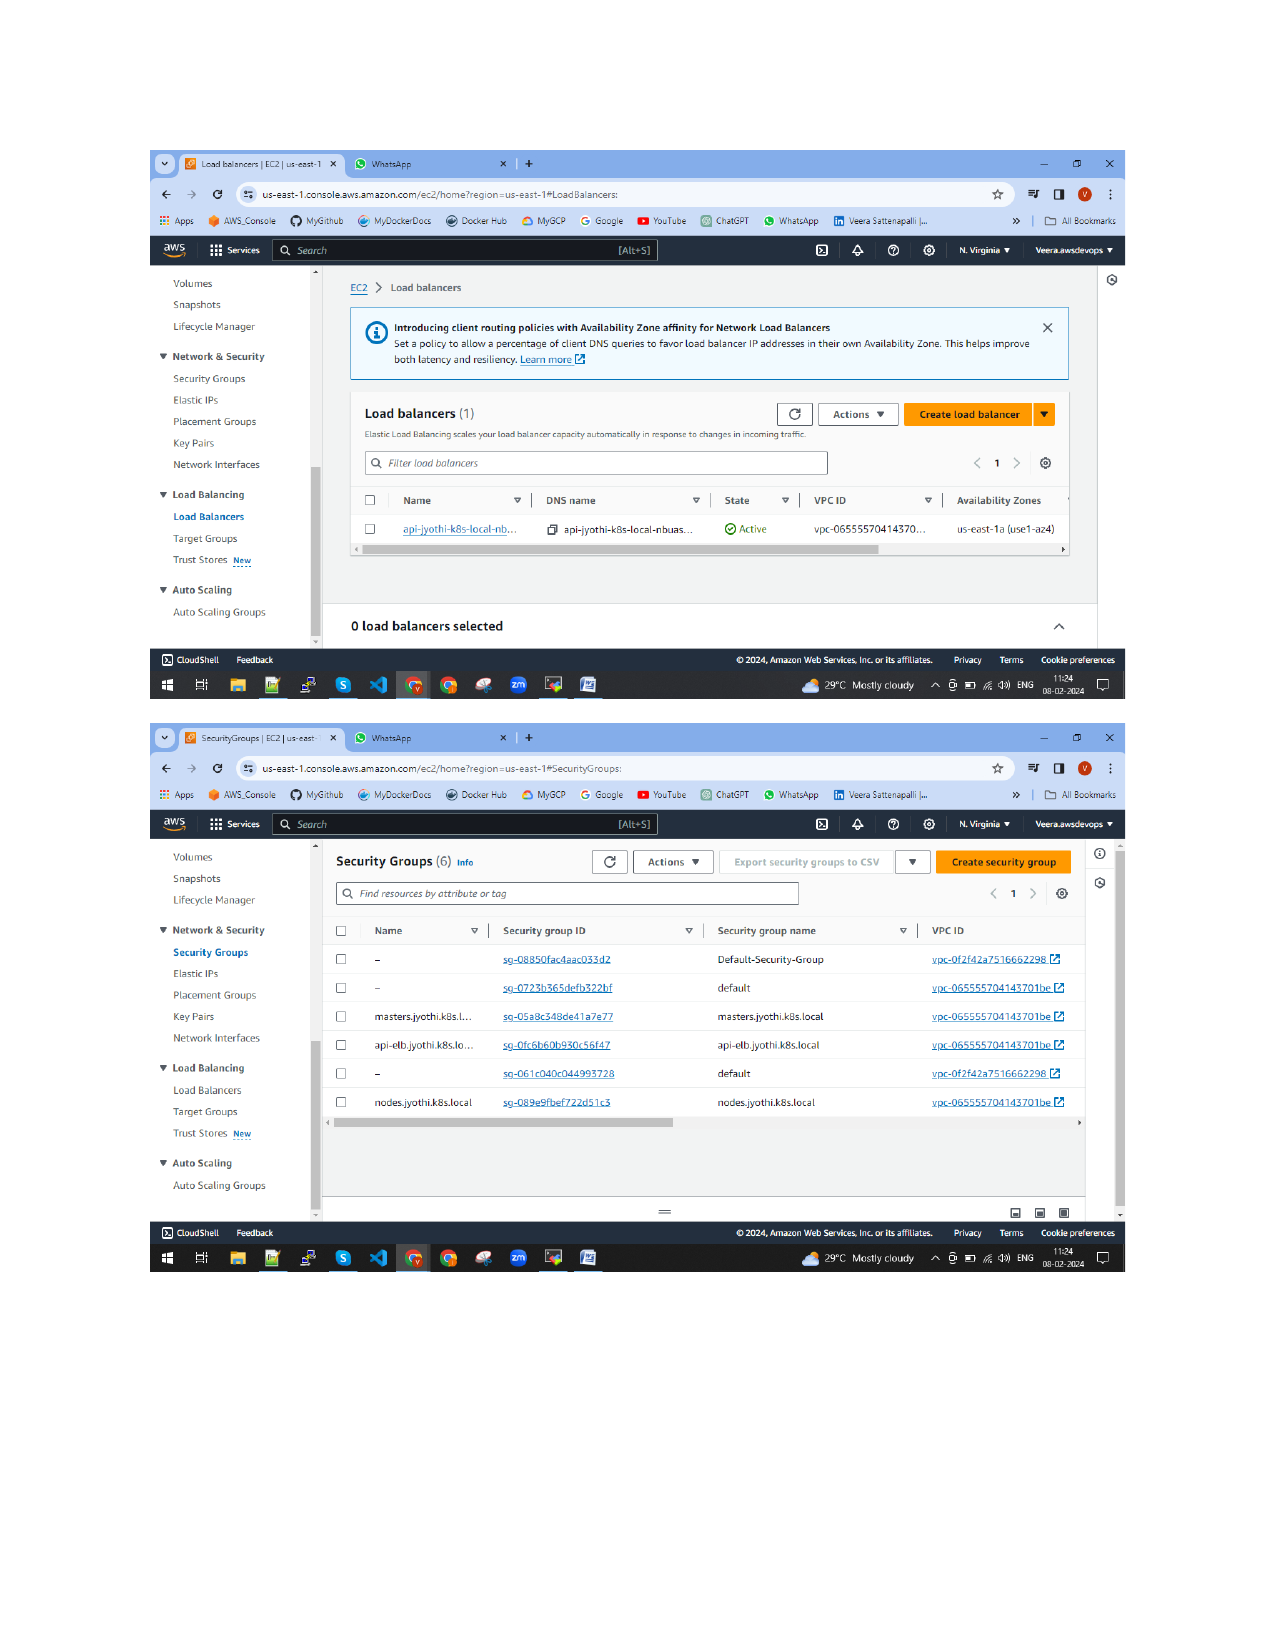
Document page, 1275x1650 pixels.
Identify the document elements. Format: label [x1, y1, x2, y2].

picture [150, 723, 1125, 1272]
picture [150, 150, 1125, 699]
